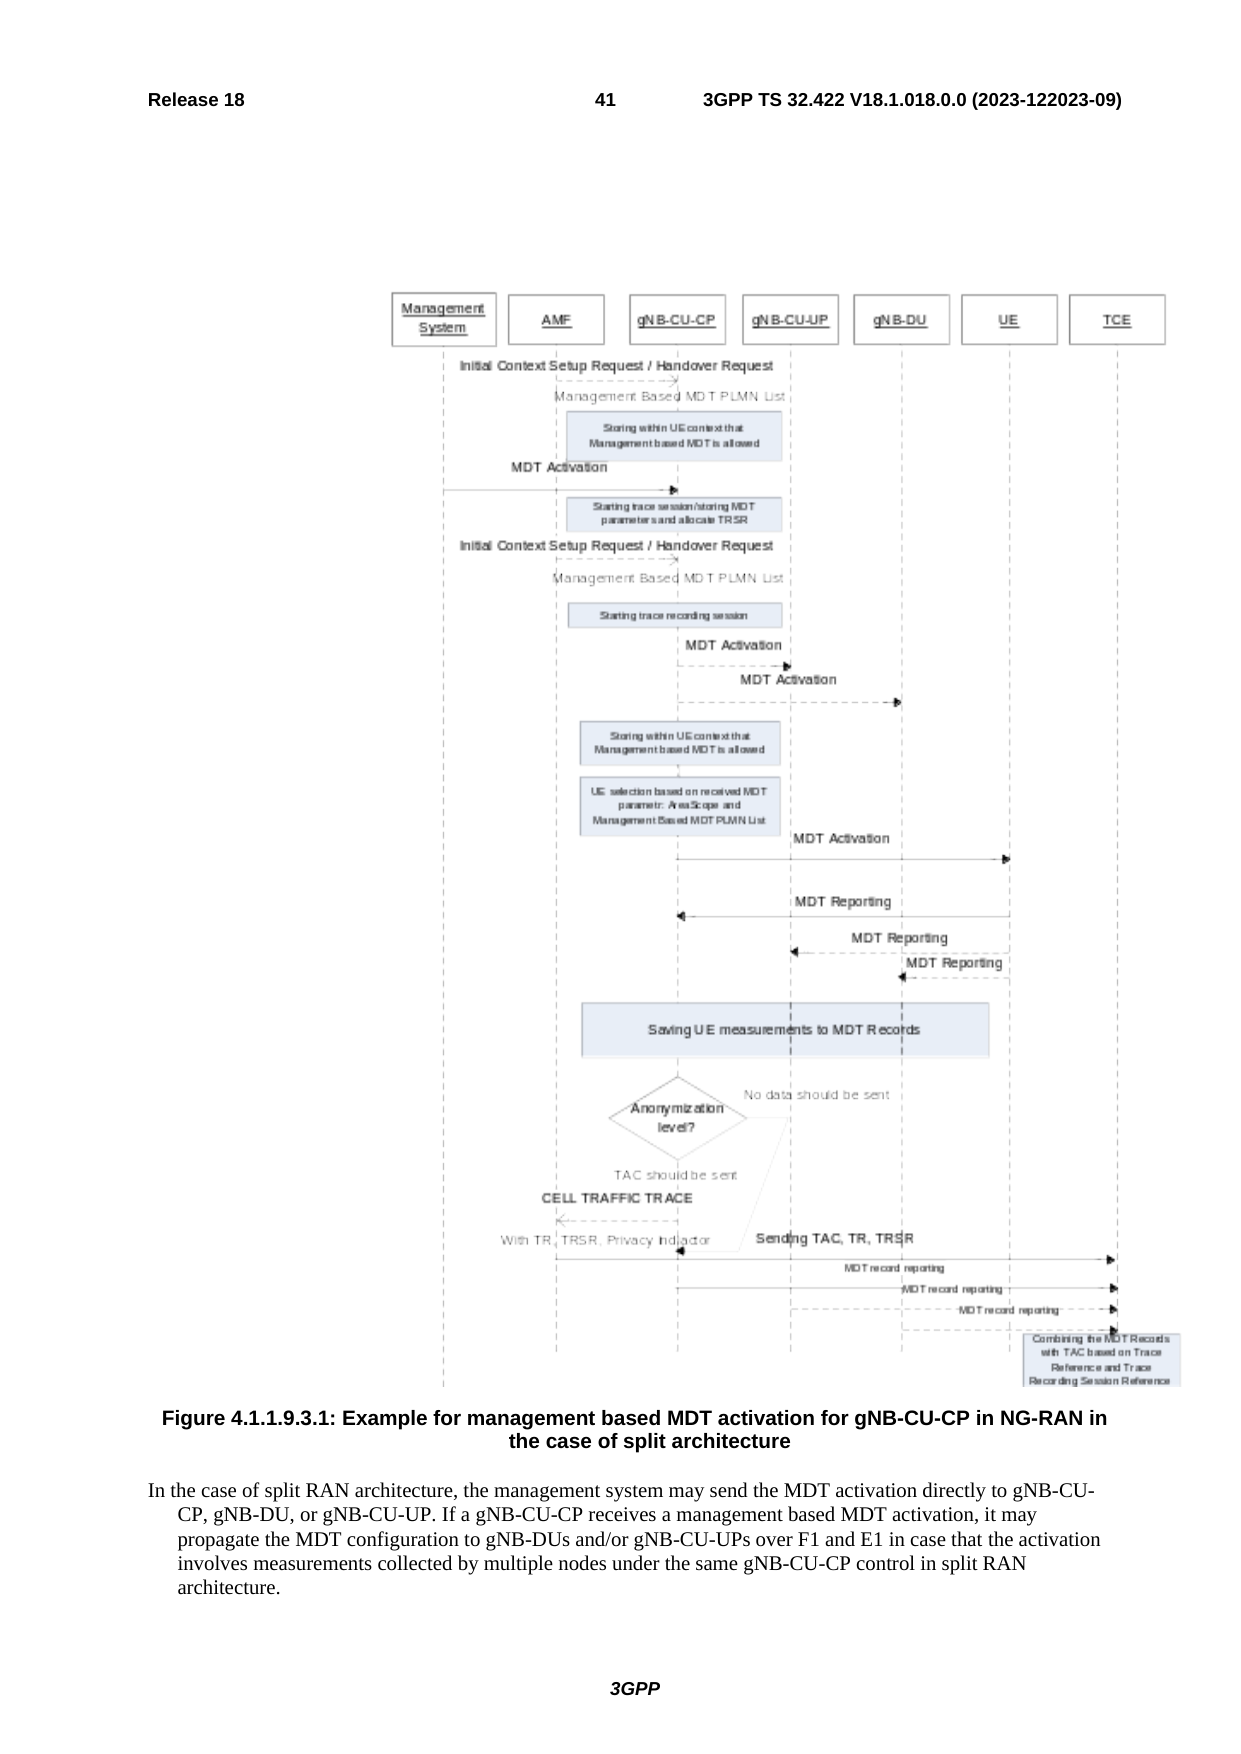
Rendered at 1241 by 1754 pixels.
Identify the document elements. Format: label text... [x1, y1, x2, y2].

text Figure 4.1.1.9.3.1: Example for management based MDT activation for gNB-CU-CP in NG-RAN in the case of split architecture [148, 1405, 1122, 1453]
text In the case of split RAN architecture, the management system may send the MDT activation directly to gNB-CU-CP, gNB-DU, or gNB-CU-UP. If a gNB-CU-CP receives a management based MDT activation, it may propagate the MDT configuration to gNB-DUs and/or gNB-CU-UPs over F1 and E1 in case that the activation involves measurements collected by multiple nodes under the same gNB-CU-CP control in split RAN architecture. [148, 1478, 1122, 1599]
